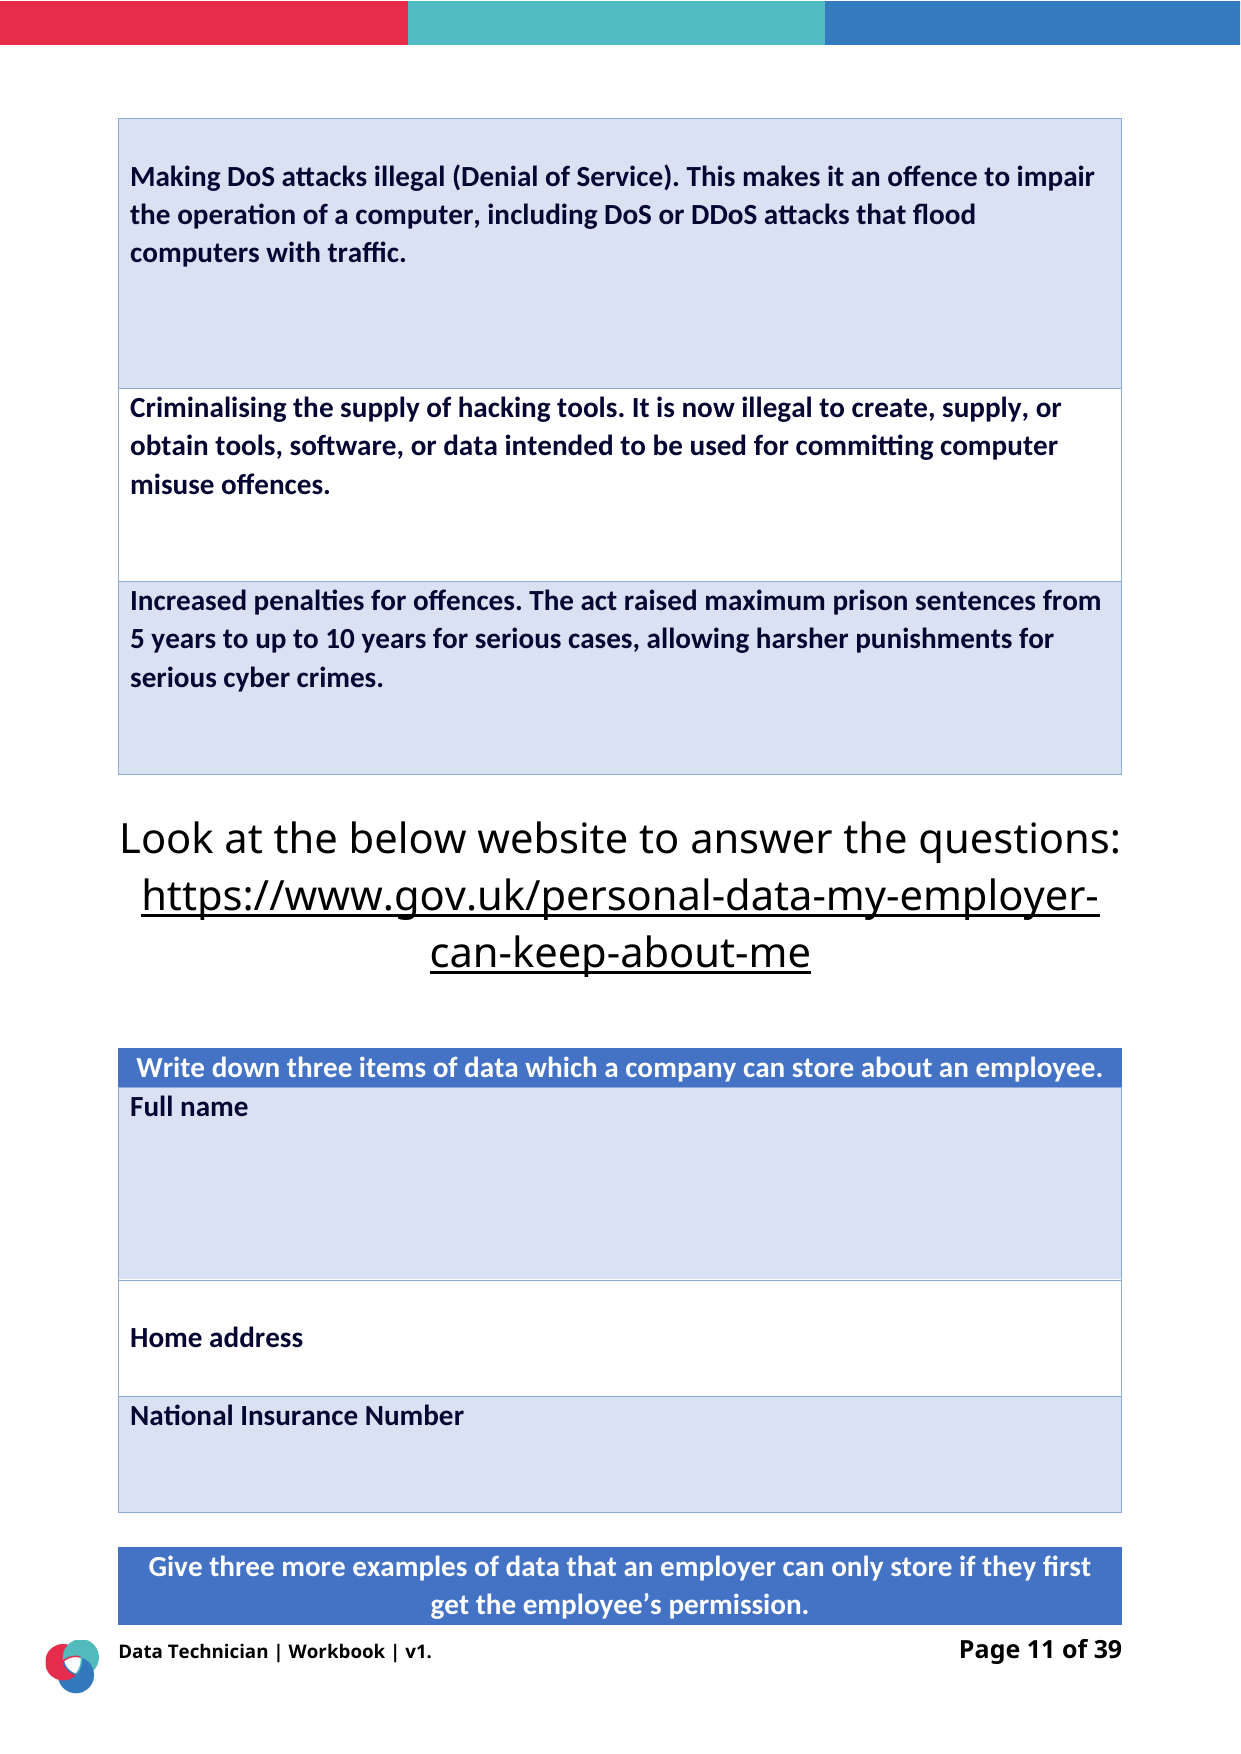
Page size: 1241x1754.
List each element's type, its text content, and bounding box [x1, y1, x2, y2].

table_cell National Insurance Number [119, 1397, 1121, 1512]
table_header Give three more examples of data that an employer can only store if they first get the employee’s permission. [119, 1548, 1121, 1624]
table_header Write down three items of data which a company can store about an employee. [119, 1049, 1121, 1087]
table_cell Criminalising the supply of hacking tools. It is now illegal to create, supply, or obtain tools, software, or data intended to be used for committing computer misuse offences. [119, 389, 1121, 581]
text Look at the below website to answer the questions: [118, 809, 1122, 866]
text https://www.gov.uk/personal-data-my-employer-can-keep-about-me [118, 866, 1122, 979]
picture [45, 1640, 100, 1694]
table_cell Home address [119, 1281, 1121, 1396]
table_cell Making DoS attacks illegal (Denial of Service). This makes it an offence to impair the operation of a computer, including DoS or DDoS attacks that flood computers with traffic. [119, 119, 1121, 388]
table_cell Full name [119, 1088, 1121, 1279]
table_cell Increased penalties for offences. The act raised maximum prison sentences from 5 years to up to 10 years for serious cases, allowing harsher punishments for serious cyber crimes. [119, 582, 1121, 774]
